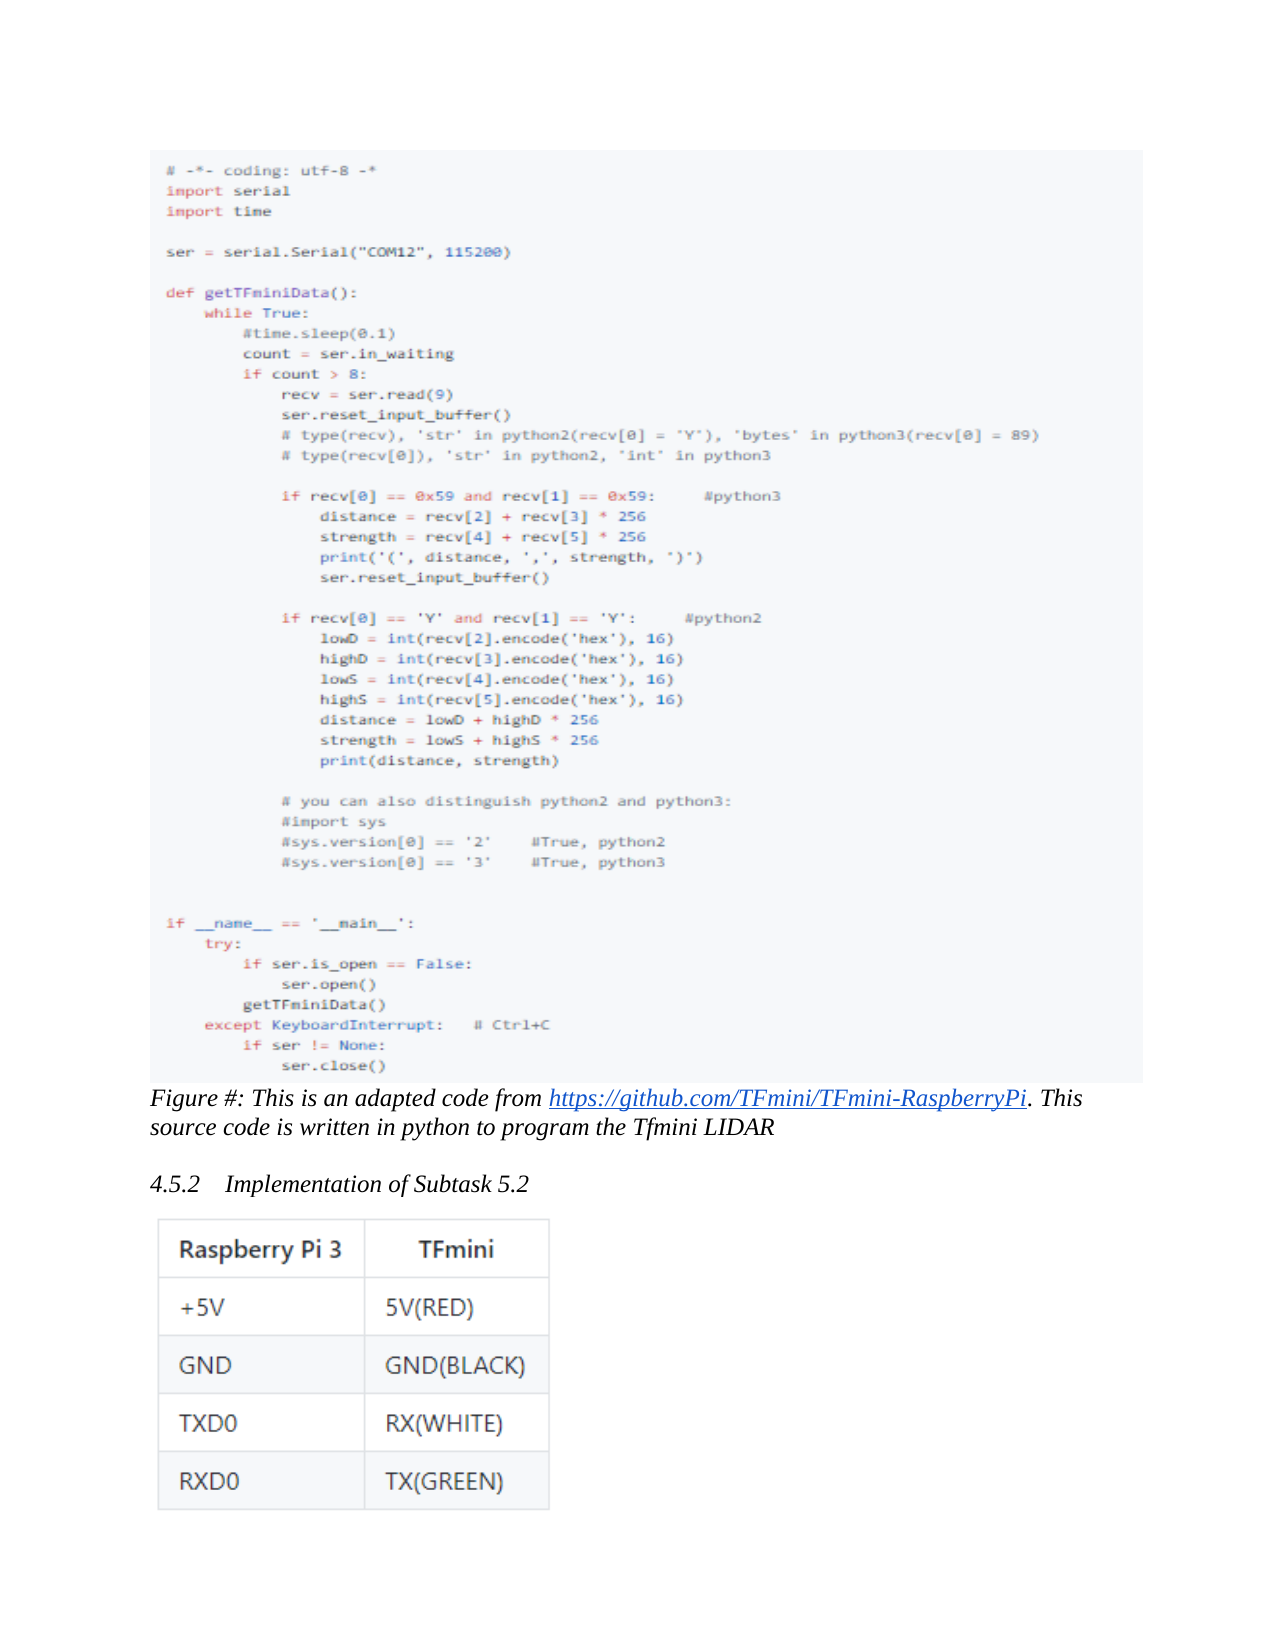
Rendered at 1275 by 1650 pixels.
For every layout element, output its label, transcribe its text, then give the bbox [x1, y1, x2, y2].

text Figure #: This is an adapted code from https://github.com/TFmini/TFmini-RaspberryPi. This source code is written in python to program the Tfmini LIDAR [150, 1083, 1125, 1140]
picture [150, 150, 1143, 1083]
text 4.5.2 Implementation of Subtask 5.2 [150, 1169, 1125, 1198]
picture [150, 1197, 572, 1537]
